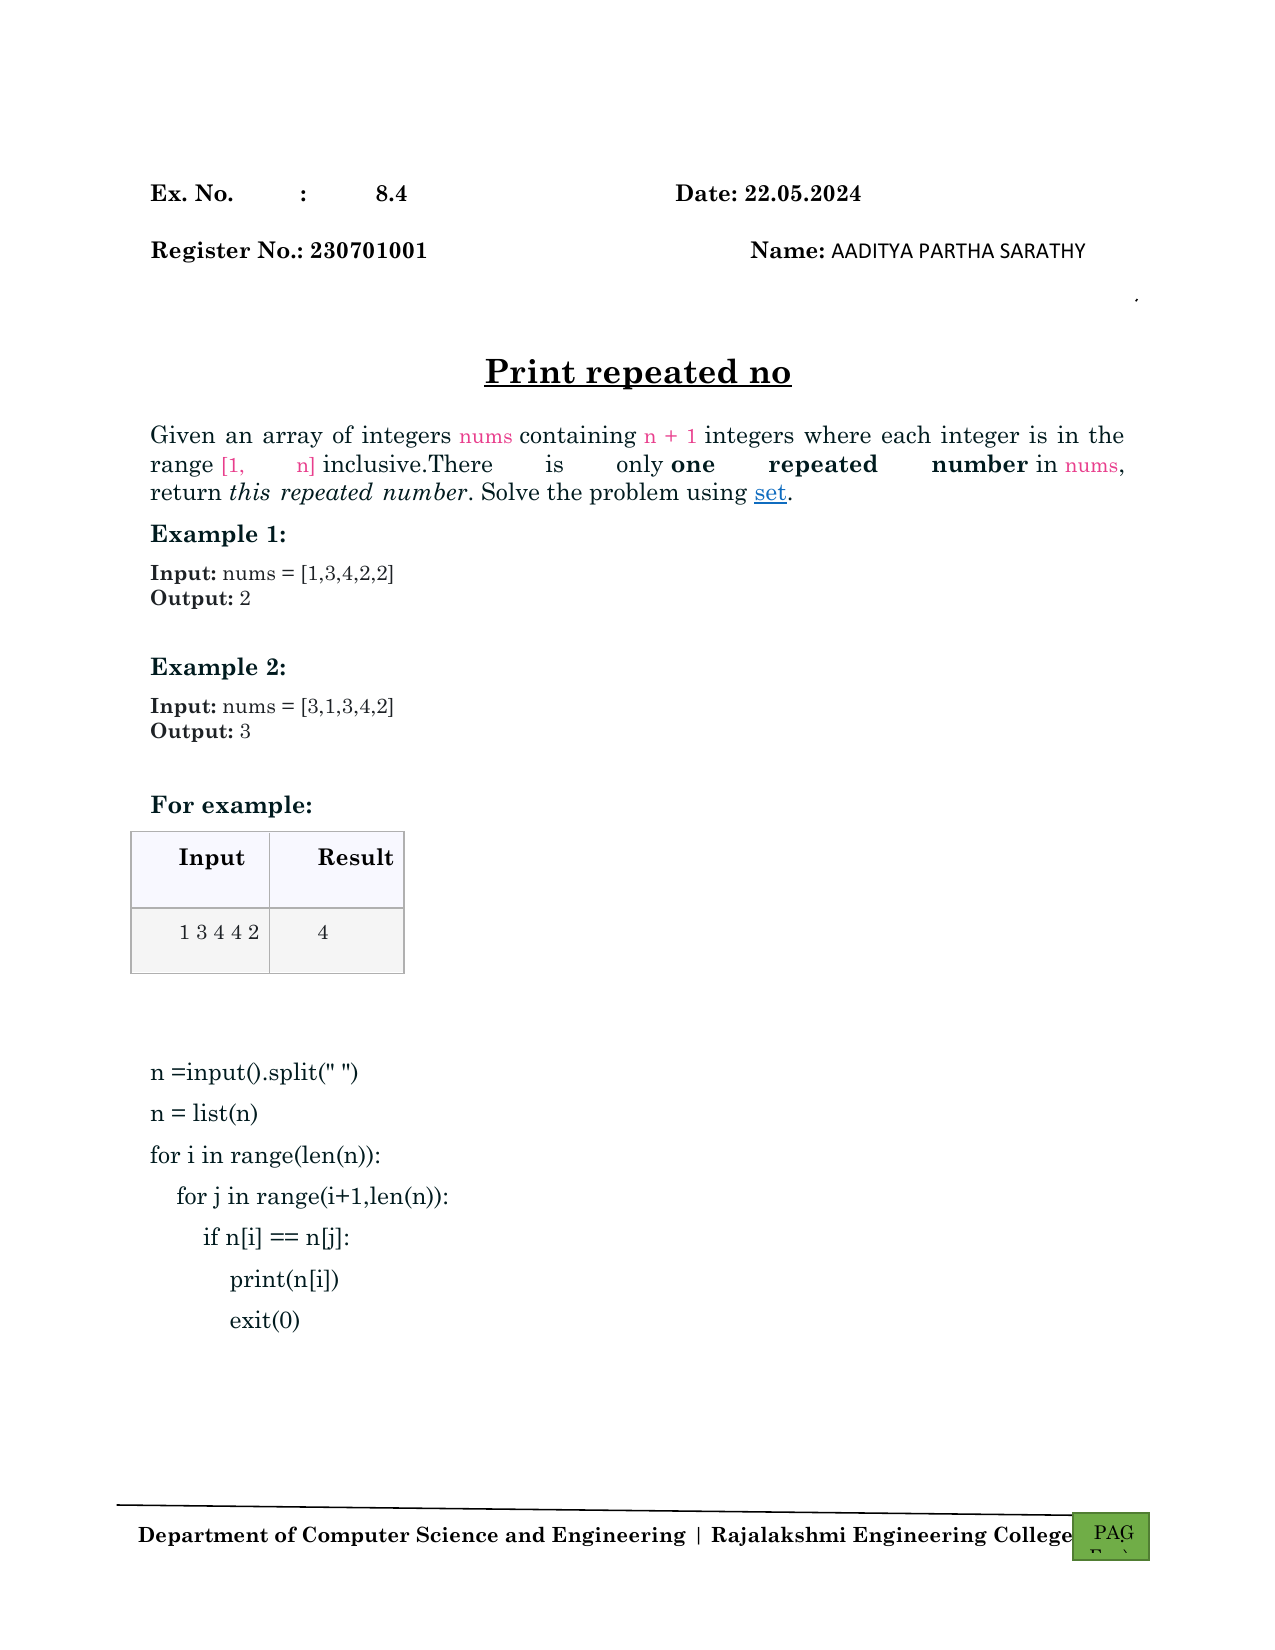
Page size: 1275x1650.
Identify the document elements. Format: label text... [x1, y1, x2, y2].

text n = list(n) [150, 1098, 1125, 1127]
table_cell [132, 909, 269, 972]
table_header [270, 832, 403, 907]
text exit(0) [150, 1305, 1125, 1334]
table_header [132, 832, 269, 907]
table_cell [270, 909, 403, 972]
text n =input().split(" ") [150, 1057, 1125, 1086]
text Example 2: [150, 651, 1125, 680]
text Print repeated no [150, 350, 1125, 390]
text For example: [150, 789, 1125, 818]
text Given an array of integers nums containing n + 1 integers where each integer is in the range [1, n] inclusive.There is only one repeated number in nums, return this repeated number. Solve the problem using set. [150, 419, 1125, 506]
text Register No.: 230701001 Name: AADITYA PARTHA SARATHY [150, 236, 1125, 264]
text Ex. No. : 8.4 Date: 22.05.2024 [150, 179, 1125, 207]
text for i in range(len(n)): [150, 1139, 1125, 1168]
text for j in range(i+1,len(n)): [150, 1181, 1125, 1210]
text if n[i] == n[j]: [150, 1222, 1125, 1251]
text Example 1: [150, 518, 1125, 547]
text Input: nums = [1,3,4,2,2] [150, 560, 1125, 585]
text Output: 2 [150, 585, 1125, 610]
text Input: nums = [3,1,3,4,2] [150, 693, 1125, 718]
text print(n[i]) [150, 1263, 1125, 1292]
text Output: 3 [150, 718, 1125, 743]
